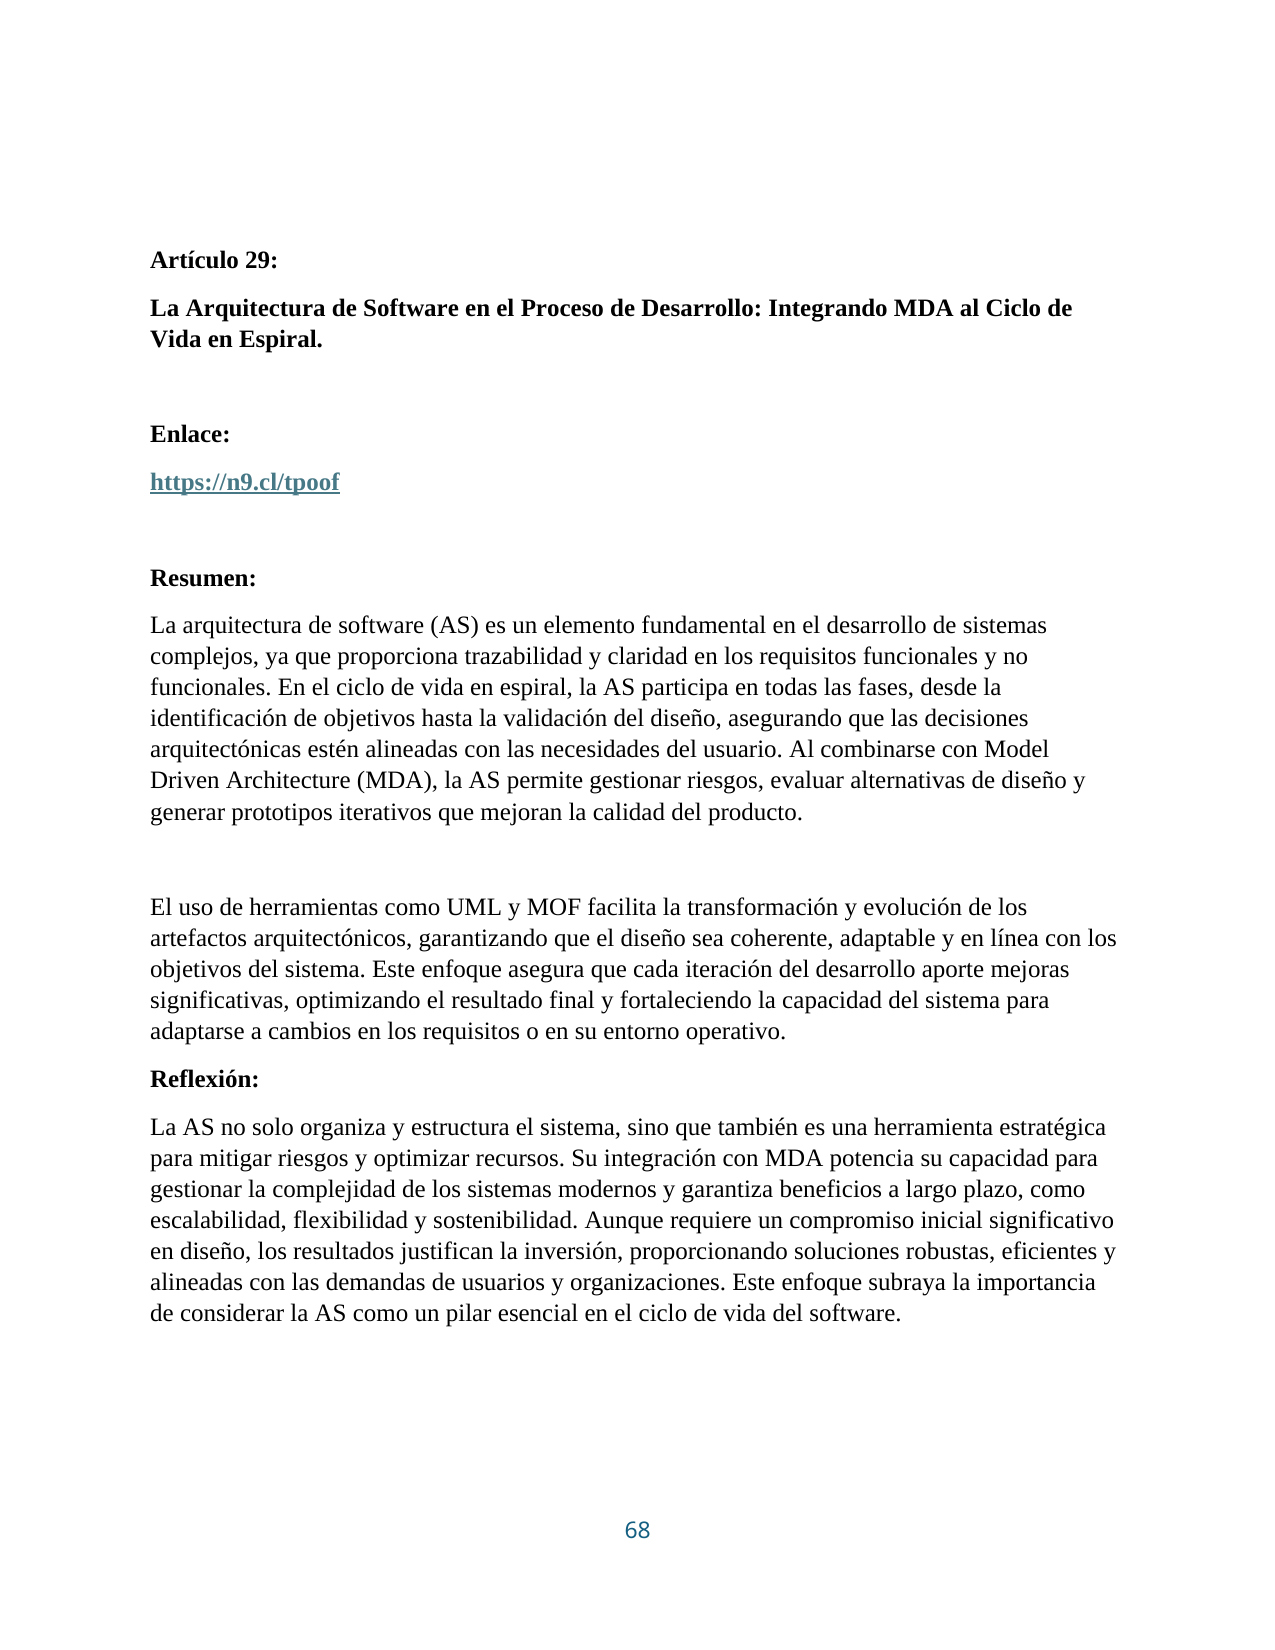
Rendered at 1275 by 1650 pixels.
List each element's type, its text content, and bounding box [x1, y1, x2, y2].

text La Arquitectura de Software en el Proceso de Desarrollo: Integrando MDA al Ciclo de Vida en Espiral. [150, 293, 1125, 353]
text La AS no solo organiza y estructura el sistema, sino que también es una herramienta estratégica para mitigar riesgos y optimizar recursos. Su integración con MDA potencia su capacidad para gestionar la complejidad de los sistemas modernos y garantiza beneficios a largo plazo, como escalabilidad, flexibilidad y sostenibilidad. Aunque requiere un compromiso inicial significativo en diseño, los resultados justifican la inversión, proporcionando soluciones robustas, eficientes y alineadas con las demandas de usuarios y organizaciones. Este enfoque subraya la importancia de considerar la AS como un pilar esencial en el ciclo de vida del software. [150, 1112, 1125, 1327]
text Resumen: [150, 563, 1125, 591]
text Reflexión: [150, 1064, 1125, 1093]
text https://n9.cl/tpoof [150, 467, 1125, 496]
text Enlace: [150, 419, 1125, 448]
text El uso de herramientas como UML y MOF facilita la transformación y evolución de los artefactos arquitectónicos, garantizando que el diseño sea coherente, adaptable y en línea con los objetivos del sistema. Este enfoque asegura que cada iteración del desarrollo aporte mejoras significativas, optimizando el resultado final y fortaleciendo la capacidad del sistema para adaptarse a cambios en los requisitos o en su entorno operativo. [150, 892, 1125, 1045]
text Artículo 29: [150, 245, 1125, 274]
text La arquitectura de software (AS) es un elemento fundamental en el desarrollo de sistemas complejos, ya que proporciona trazabilidad y claridad en los requisitos funcionales y no funcionales. En el ciclo de vida en espiral, la AS participa en todas las fases, desde la identificación de objetivos hasta la validación del diseño, asegurando que las decisiones arquitectónicas estén alineadas con las necesidades del usuario. Al combinarse con Model Driven Architecture (MDA), la AS permite gestionar riesgos, evaluar alternativas de diseño y generar prototipos iterativos que mejoran la calidad del producto. [150, 610, 1125, 825]
